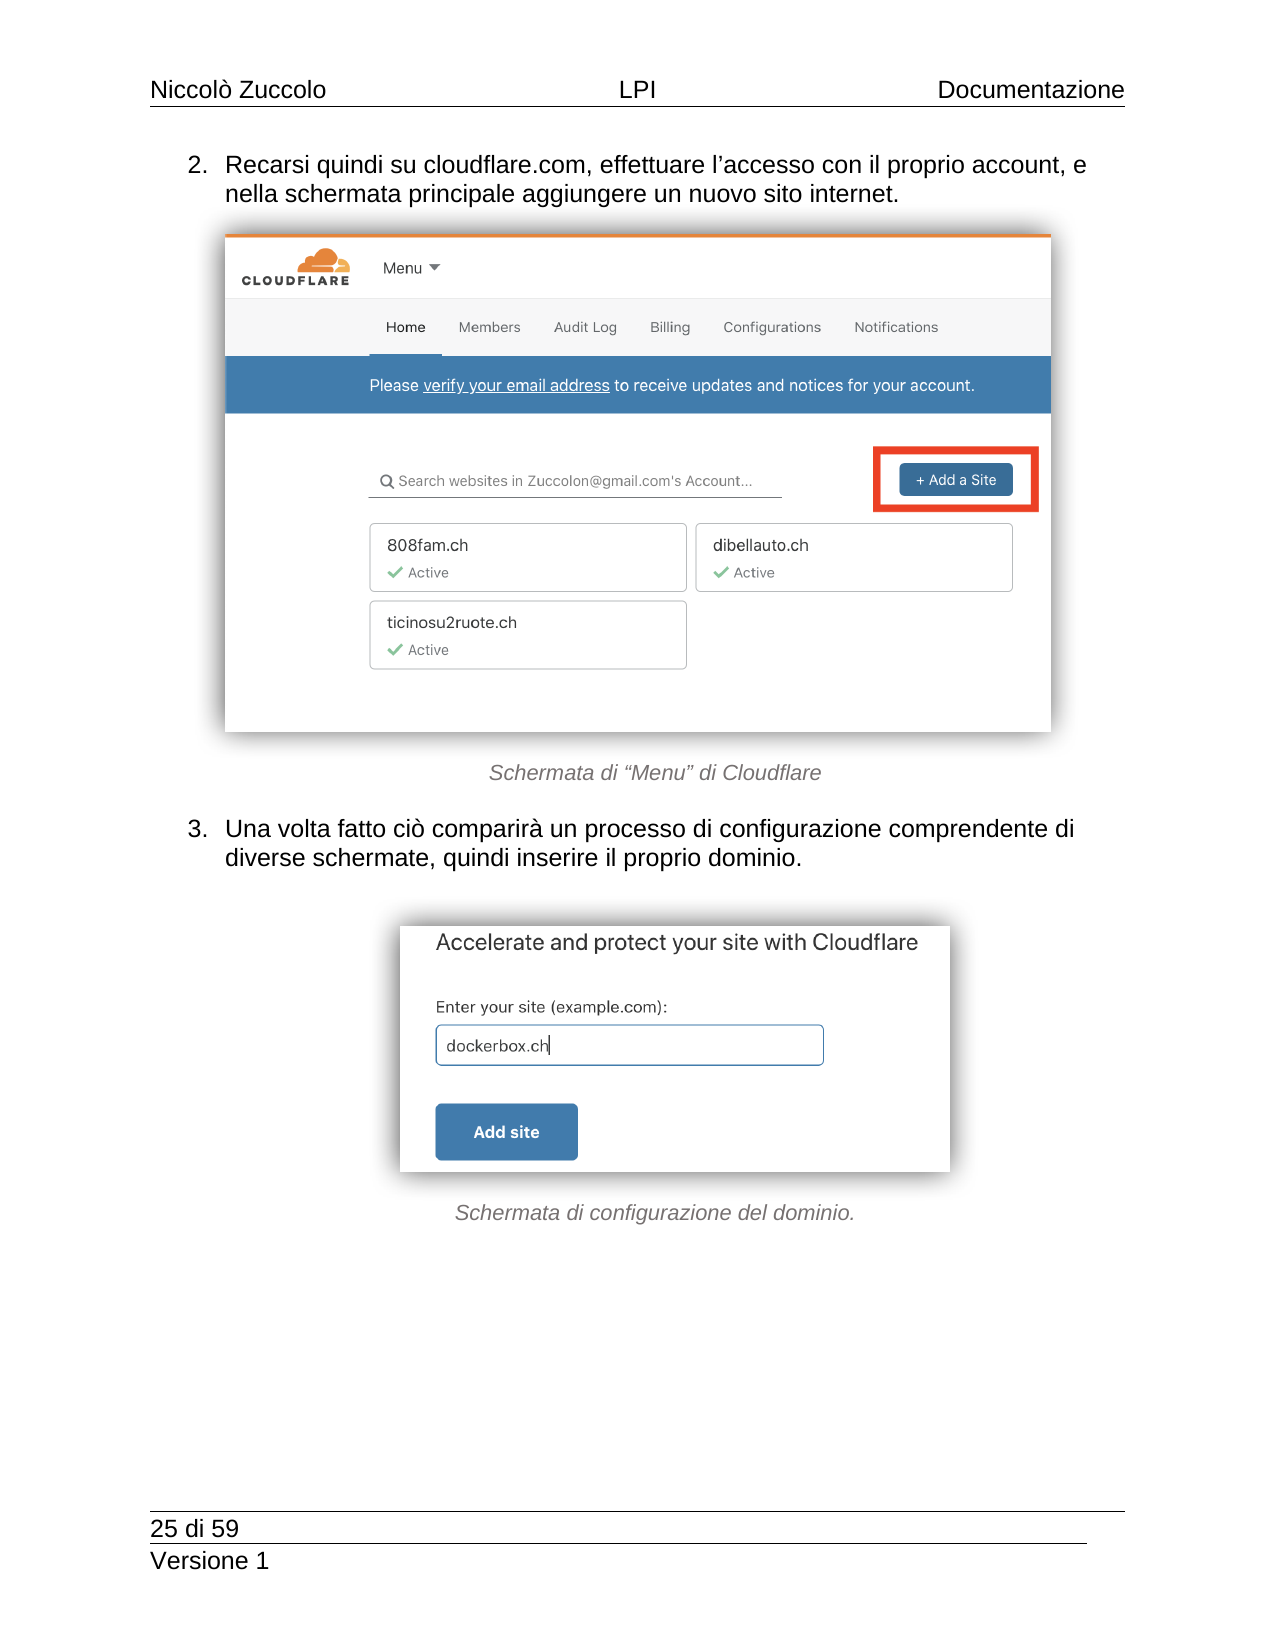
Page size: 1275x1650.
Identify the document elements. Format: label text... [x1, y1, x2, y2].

list Recarsi quindi su cloudflare.com, effettuare l’accesso con il proprio account, e nella schermata principale aggiungere un nuovo sito internet. [187, 150, 1125, 207]
text Schermata di “Menu” di Cloudflare [187, 760, 1125, 785]
picture [400, 926, 950, 1172]
text Schermata di configurazione del dominio. [187, 1200, 1125, 1225]
picture [225, 234, 1051, 732]
list Una volta fatto ciò comparirà un processo di configurazione comprendente di diverse schermate, quindi inserire il proprio dominio. [187, 814, 1125, 871]
